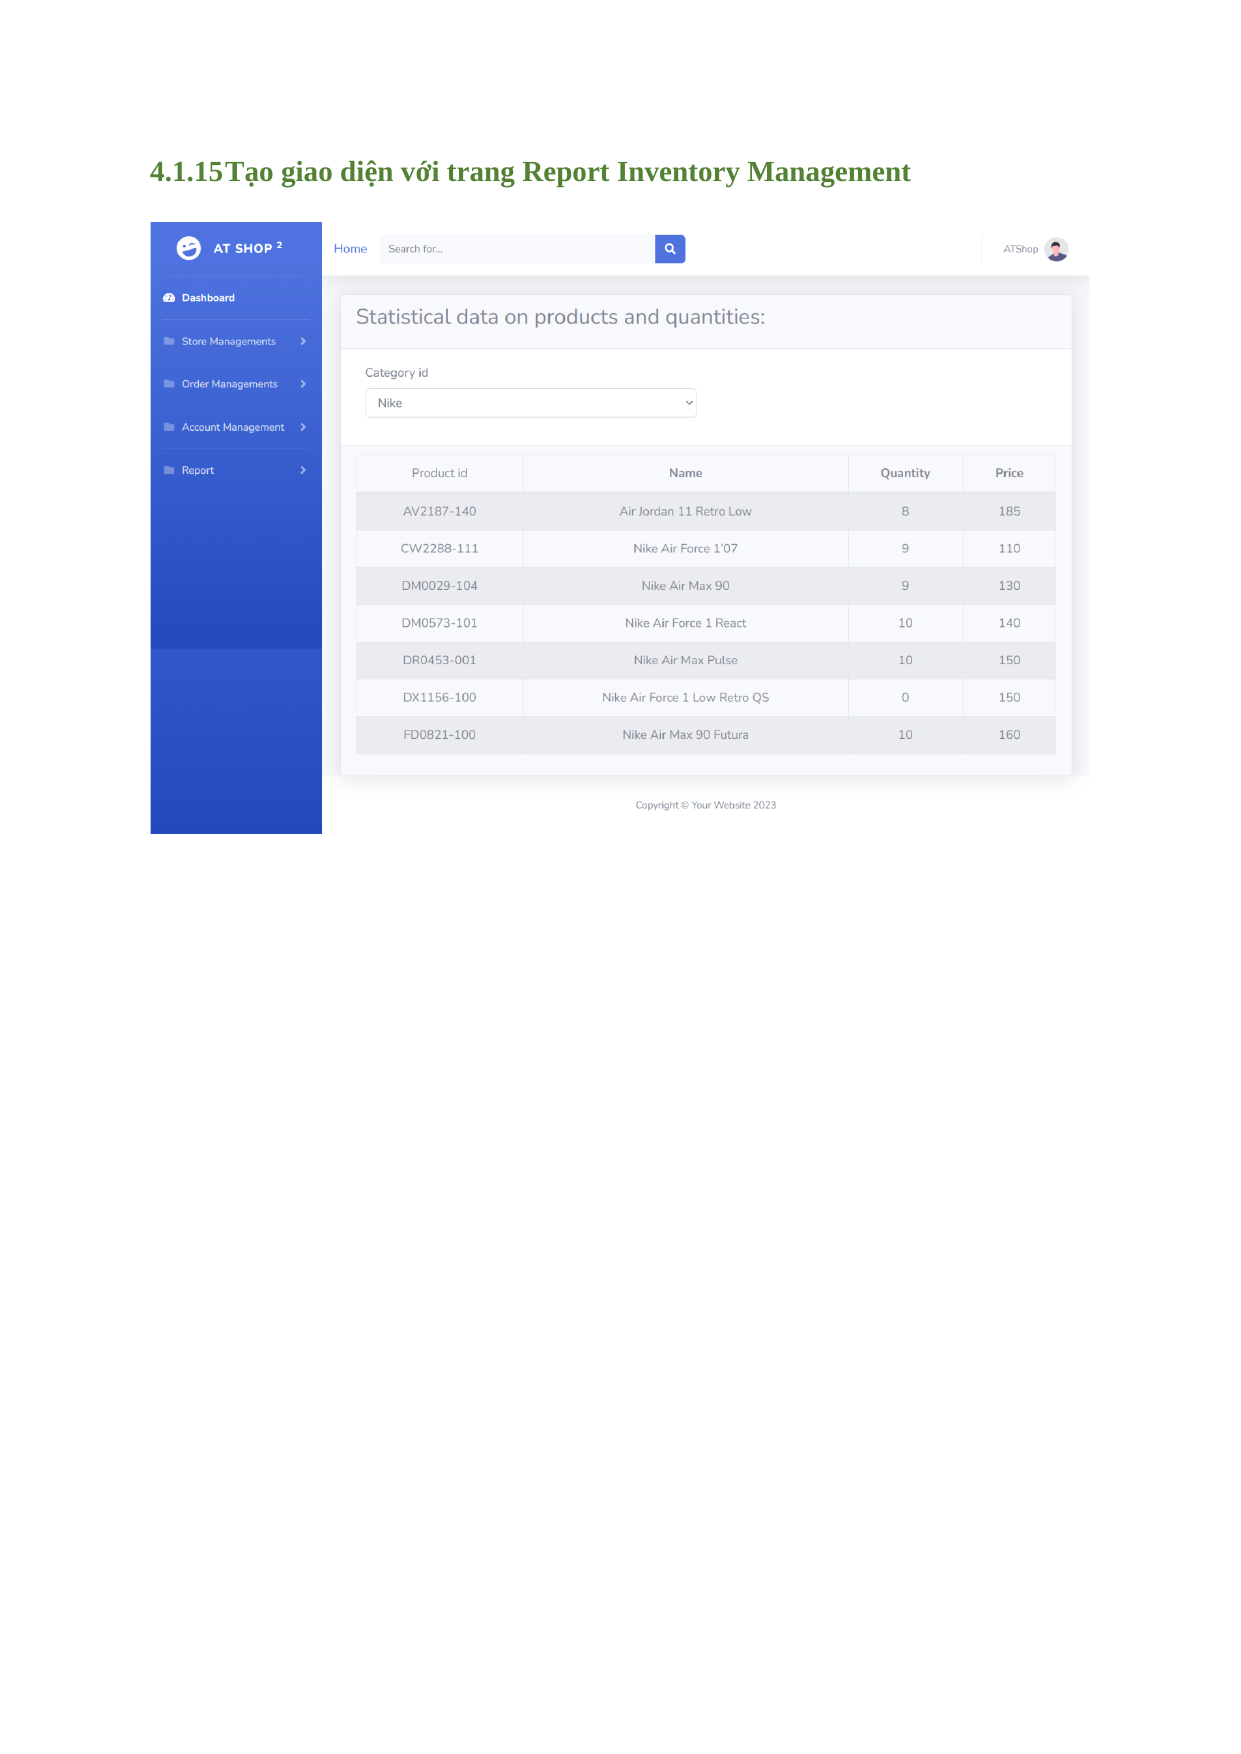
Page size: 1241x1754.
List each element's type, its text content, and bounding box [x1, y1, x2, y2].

picture [150, 222, 1090, 834]
subtitle Tạo giao diện với trang Report Inventory Management [150, 154, 1090, 188]
